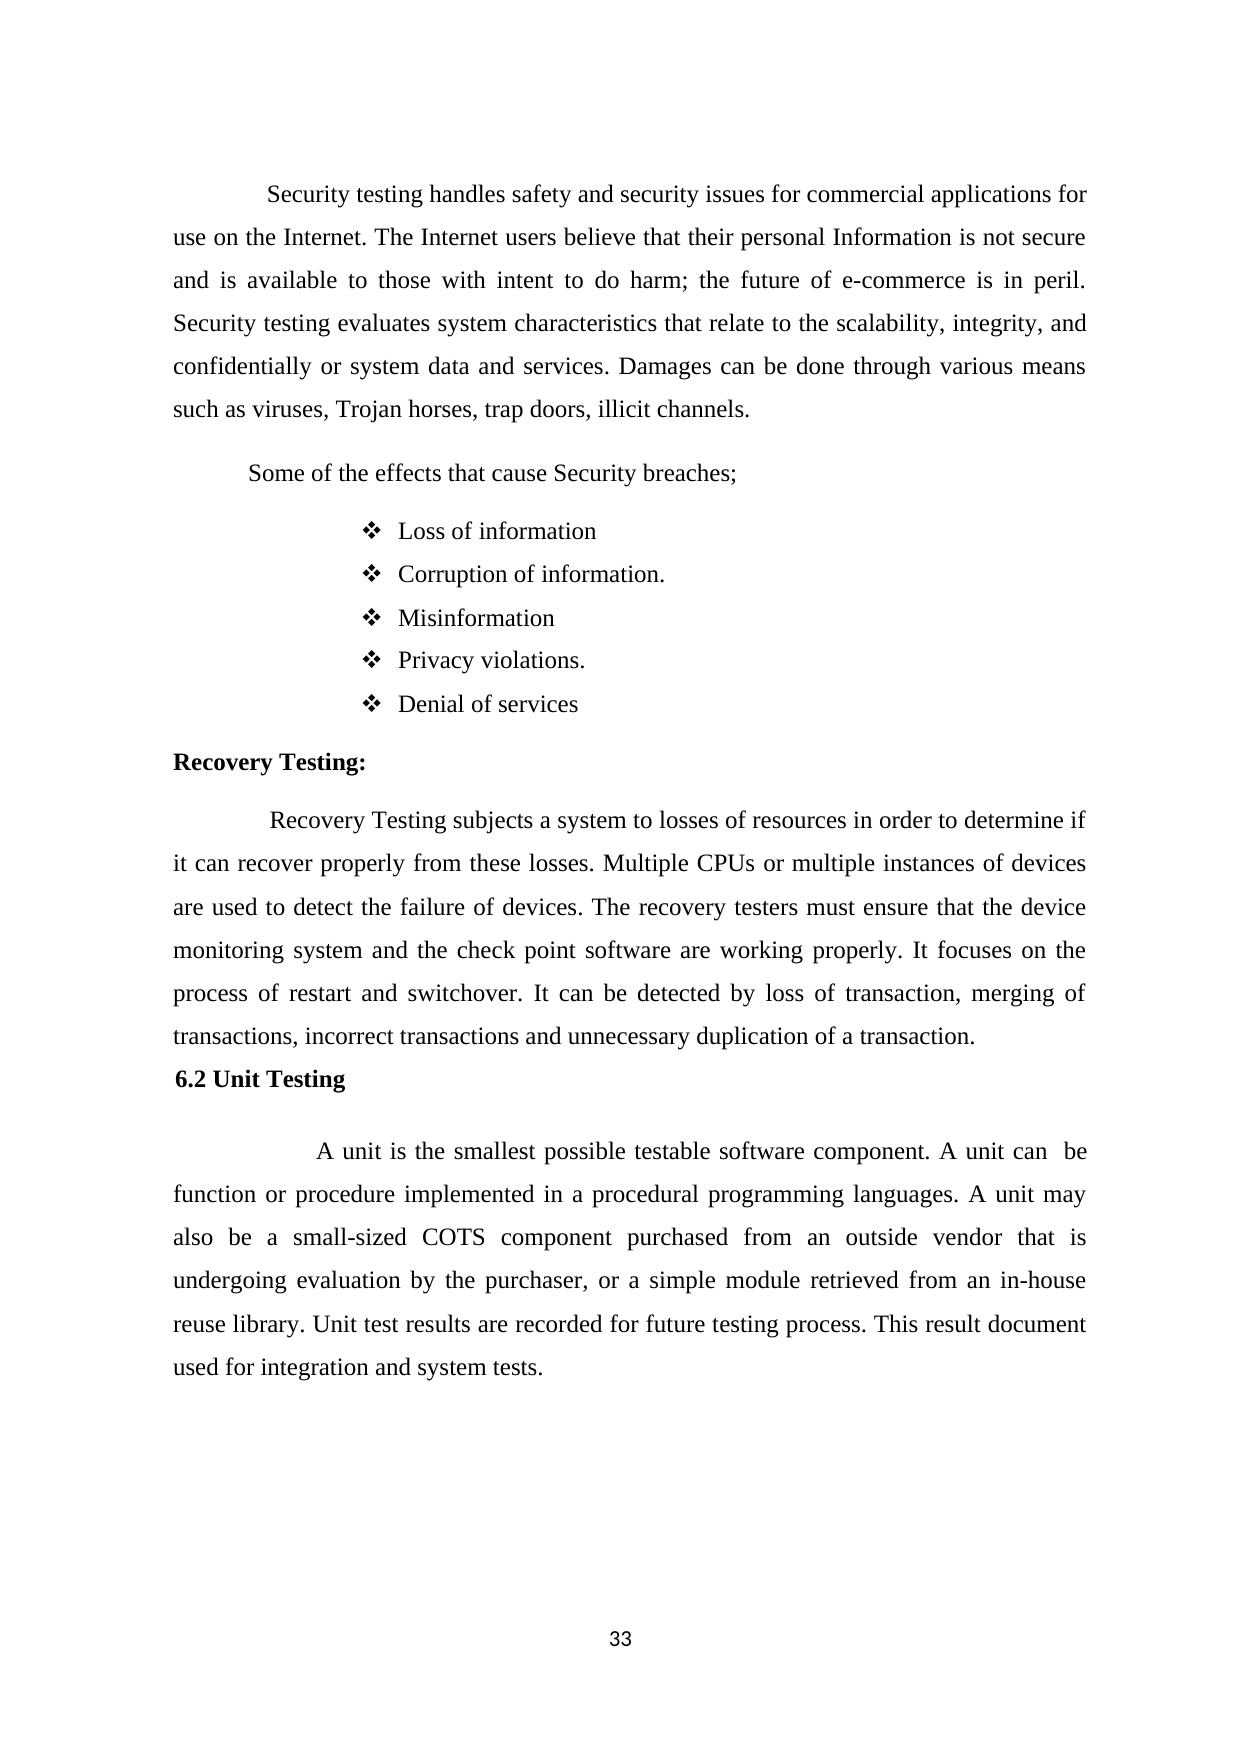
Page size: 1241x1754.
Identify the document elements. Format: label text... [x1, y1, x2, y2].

text A unit is the smallest possible testable software component. A unit can be function or procedure implemented in a procedural programming languages. A unit may also be a small-sized COTS component purchased from an outside vendor that is undergoing evaluation by the purchaser, or a simple module retrieved from an in-house reuse library. Unit test results are recorded for future testing process. This result document used for integration and system tests. [173, 1136, 1087, 1381]
subtitle Recovery Testing: [173, 747, 1090, 776]
list Corruption of information. [360, 559, 1090, 588]
text Security testing handles safety and security issues for commercial applications for use on the Internet. The Internet users believe that their personal Information is not secure and is available to those with intent to do harm; the future of e-commerce is in peril. Security testing evaluates system characteristics that relate to the scalability, integrity, and confidentially or system data and services. Damages can be done through various means such as viruses, Trojan horses, trap doors, illicit channels. [173, 179, 1087, 423]
subtitle 6.2 Unit Testing [150, 1064, 1090, 1093]
list Loss of information [360, 516, 1090, 545]
list Privacy violations. [360, 646, 1090, 674]
list Misinformation [360, 603, 1090, 631]
list Denial of services [360, 689, 1090, 718]
text Recovery Testing subjects a system to losses of resources in order to determine if it can recover properly from these losses. Multiple CPUs or multiple instances of devices are used to detect the failure of devices. The recovery testers must ensure that the device monitoring system and the check point software are working properly. It focuses on the process of restart and switchover. It can be detected by loss of transaction, merging of transactions, incorrect transactions and unnecessary duplication of a transaction. [173, 805, 1087, 1050]
text Some of the effects that cause Security breaches; [248, 458, 1090, 487]
